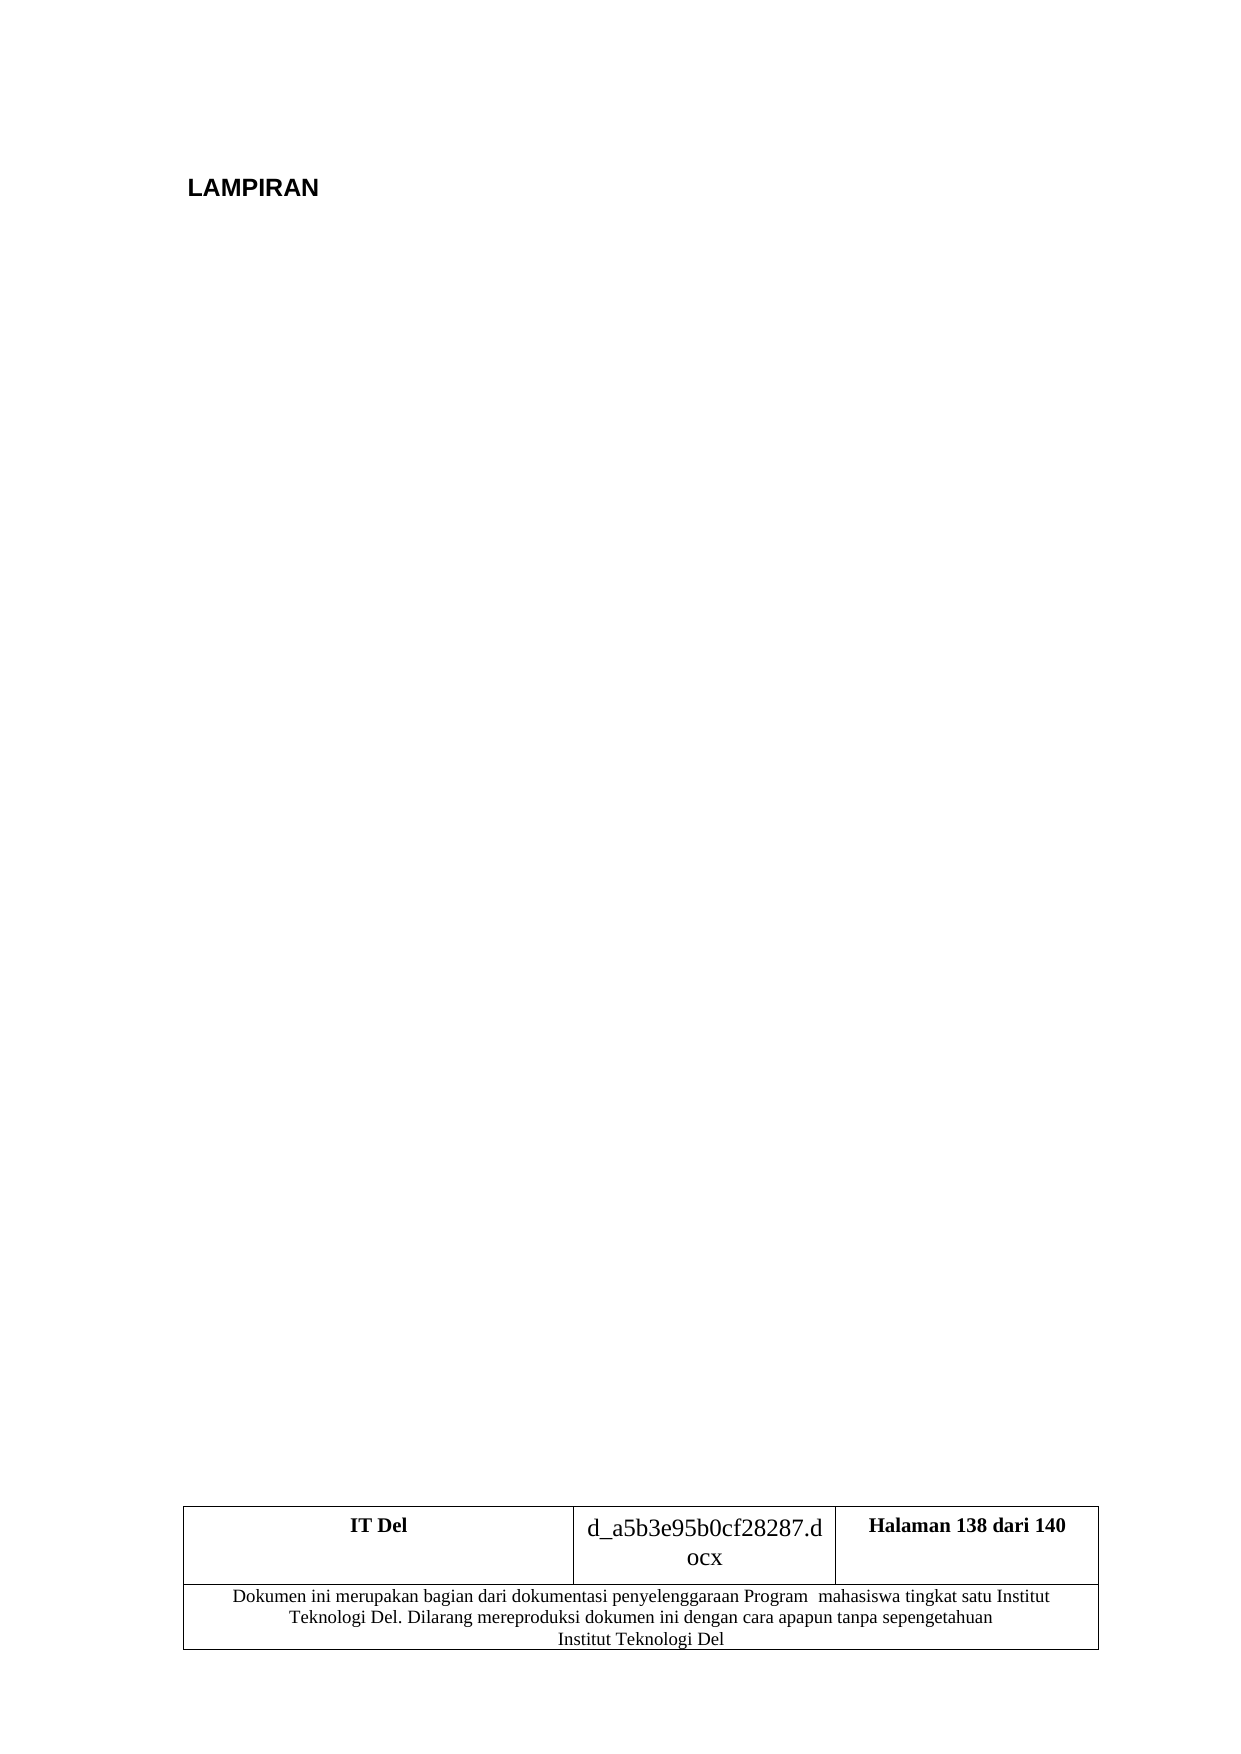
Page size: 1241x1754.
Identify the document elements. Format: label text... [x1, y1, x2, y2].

subtitle LAMPIRAN [187, 173, 1092, 201]
